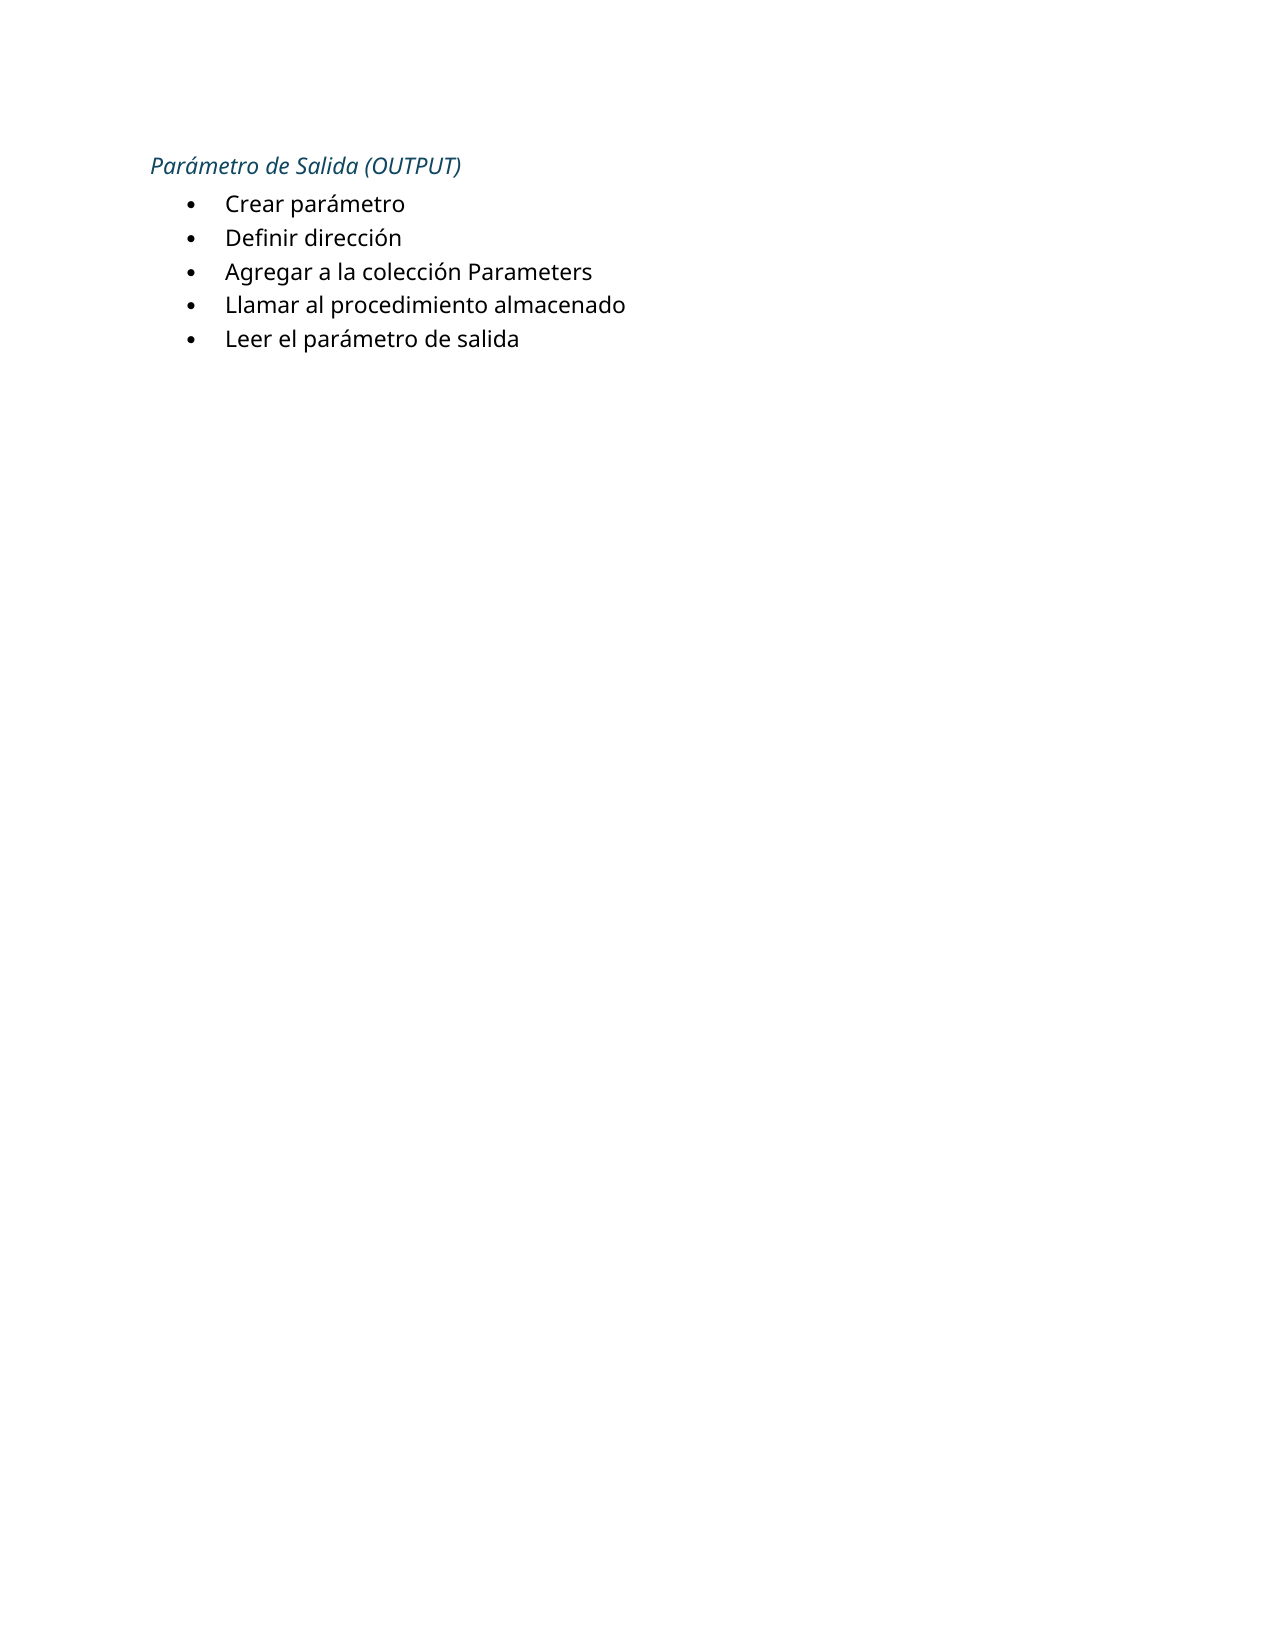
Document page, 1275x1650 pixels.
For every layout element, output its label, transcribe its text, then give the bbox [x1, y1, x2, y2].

list Llamar al procedimiento almacenado [187, 289, 1125, 320]
list Leer el parámetro de salida [187, 323, 1125, 354]
list Agregar a la colección Parameters [187, 255, 1125, 287]
list Definir dirección [187, 222, 1125, 253]
list Crear parámetro [187, 188, 1125, 219]
subtitle Parámetro de Salida (OUTPUT) [150, 150, 1125, 181]
